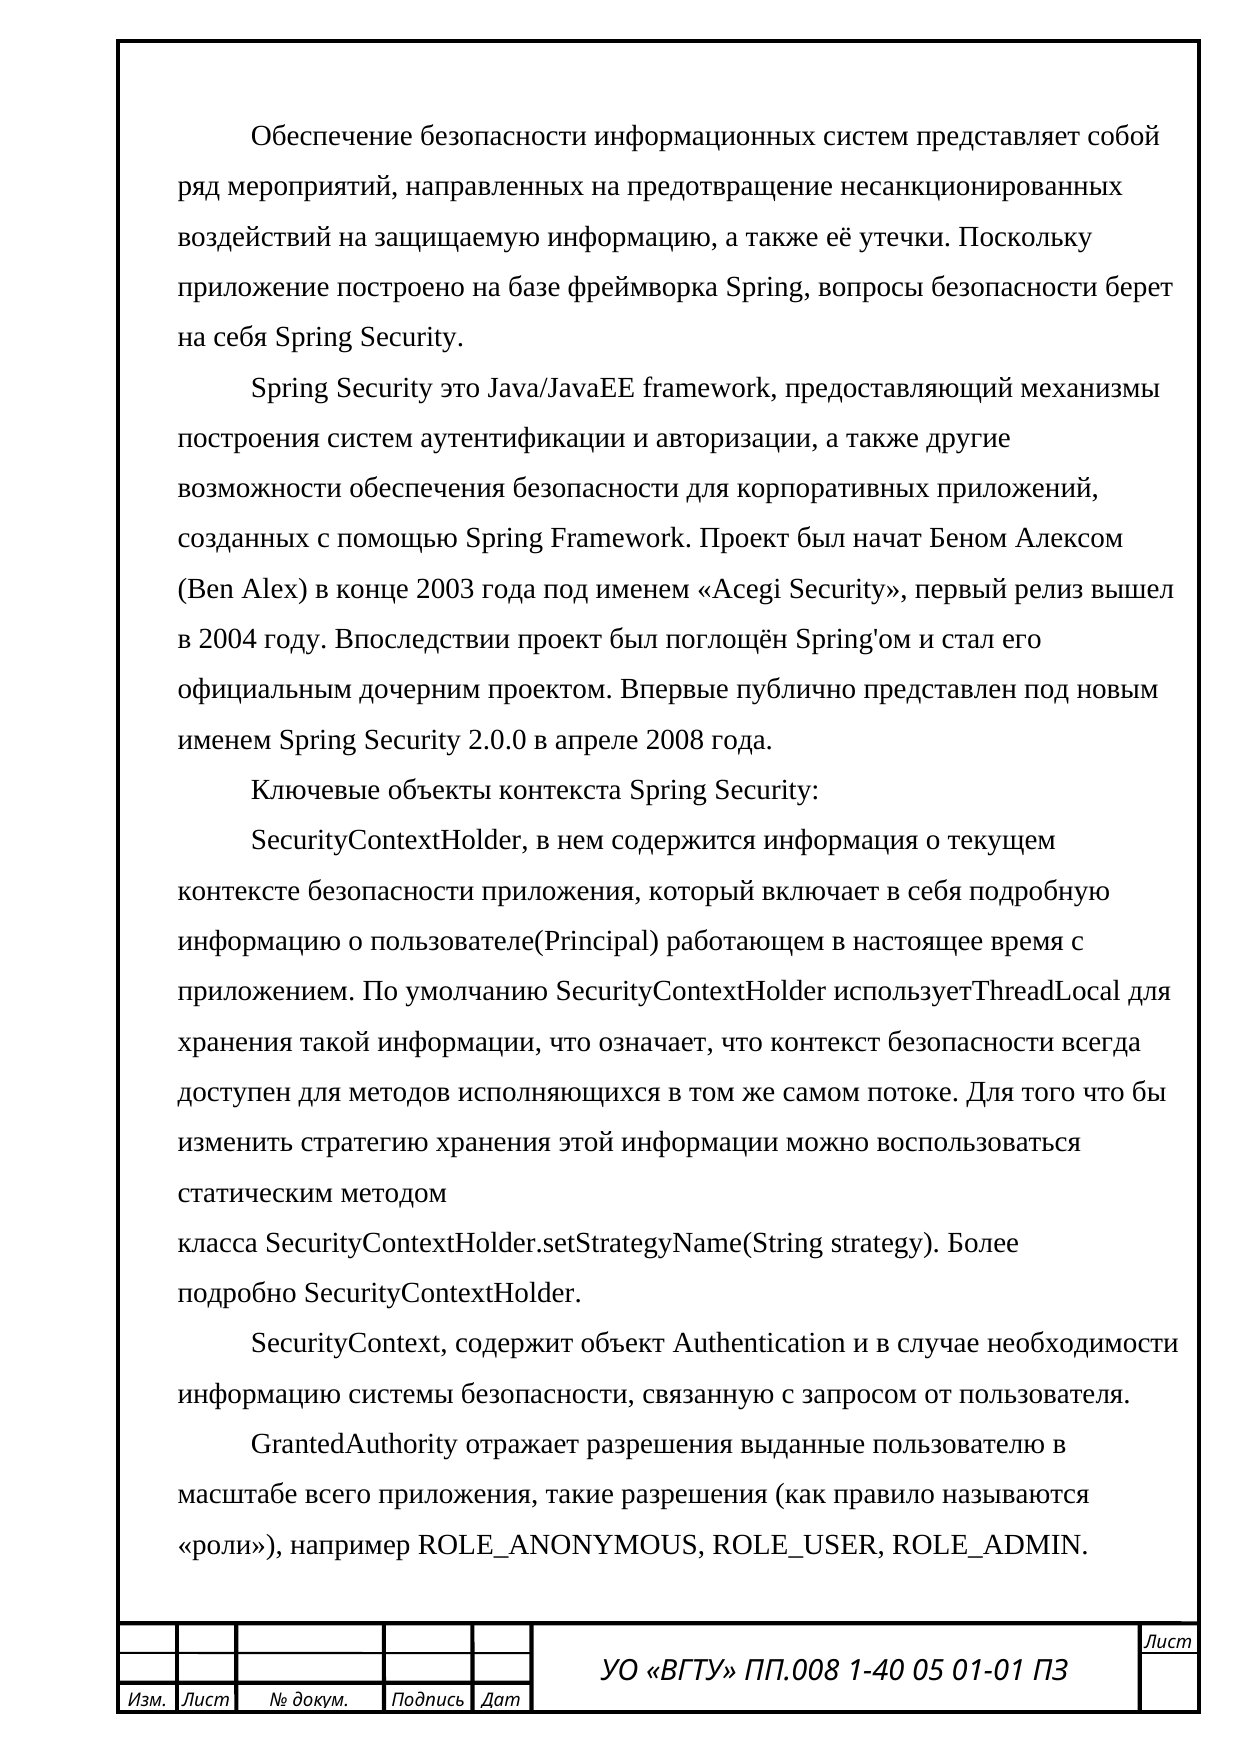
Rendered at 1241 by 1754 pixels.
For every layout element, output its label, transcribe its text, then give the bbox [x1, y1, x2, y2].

text GrantedAuthority отражает разрешения выданные пользователю в масштабе всего приложения, такие разрешения (как правило называются «роли»), например ROLE_ANONYMOUS, ROLE_USER, ROLE_ADMIN. [177, 1426, 1181, 1560]
text SecurityContext, содержит объект Authentication и в случае необходимости информацию системы безопасности, связанную с запросом от пользователя. [177, 1326, 1181, 1409]
text Ключевые объекты контекста Spring Security: [177, 772, 1181, 806]
text Spring Security это Java/JavaEE framework, предоставляющий механизмы построения систем аутентификации и авторизации, а также другие возможности обеспечения безопасности для корпоративных приложений, созданных с помощью Spring Framework. Проект был начат Беном Алексом (Ben Alex) в конце 2003 года под именем «Acegi Security», первый релиз вышел в 2004 году. Впоследствии проект был поглощён Spring'ом и стал его официальным дочерним проектом. Впервые публично представлен под новым именем Spring Security 2.0.0 в апреле 2008 года. [177, 370, 1181, 755]
text Обеспечение безопасности информационных систем представляет собой ряд мероприятий, направленных на предотвращение несанкционированных воздействий на защищаемую информацию, а также её утечки. Поскольку приложение построено на базе фреймворка Spring, вопросы безопасности берет на себя Spring Security. [177, 118, 1181, 353]
text SecurityContextHolder, в нем содержится информация о текущем контексте безопасности приложения, который включает в себя подробную информацию о пользователе(Principal) работающем в настоящее время с приложением. По умолчанию SecurityContextHolder используетThreadLocal для хранения такой информации, что означает, что контекст безопасности всегда доступен для методов исполняющихся в том же самом потоке. Для того что бы изменить стратегию хранения этой информации можно воспользоваться статическим методом класса SecurityContextHolder.setStrategyName(String strategy). Более подробно SecurityContextHolder. [177, 822, 1181, 1309]
